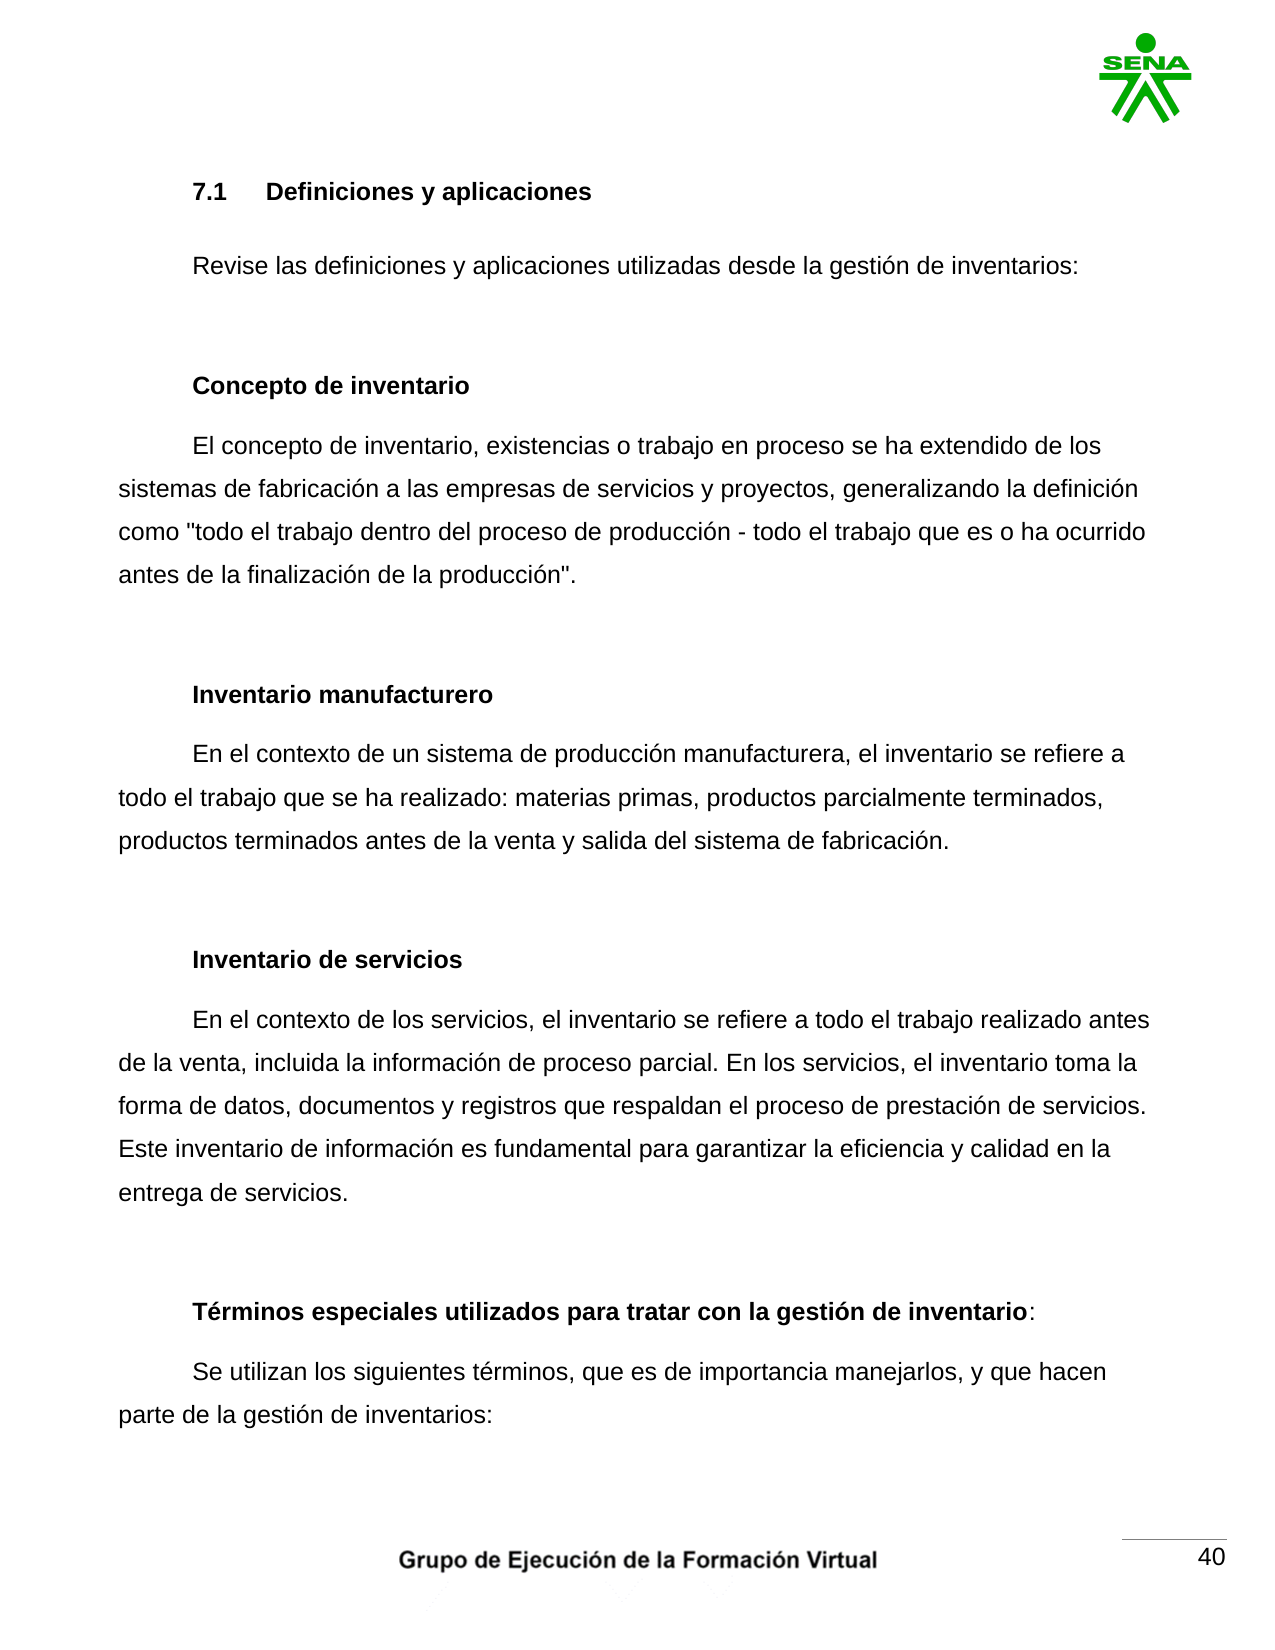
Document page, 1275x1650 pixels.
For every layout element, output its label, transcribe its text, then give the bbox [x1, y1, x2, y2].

text Inventario manufacturero [118, 680, 1157, 708]
text Concepto de inventario [118, 371, 1157, 400]
subtitle Definiciones y aplicaciones [118, 177, 1157, 206]
text Revise las definiciones y aplicaciones utilizadas desde la gestión de inventarios: [118, 251, 1157, 280]
text Se utilizan los siguientes términos, que es de importancia manejarlos, y que hacen parte de la gestión de inventarios: [118, 1357, 1157, 1429]
picture [1099, 33, 1192, 123]
text El concepto de inventario, existencias o trabajo en proceso se ha extendido de los sistemas de fabricación a las empresas de servicios y proyectos, generalizando la definición como "todo el trabajo dentro del proceso de producción - todo el trabajo que es o ha ocurrido antes de la finalización de la producción". [118, 431, 1157, 589]
text En el contexto de un sistema de producción manufacturera, el inventario se refiere a todo el trabajo que se ha realizado: materias primas, productos parcialmente terminados, productos terminados antes de la venta y salida del sistema de fabricación. [118, 739, 1157, 854]
text Términos especiales utilizados para tratar con la gestión de inventario: [118, 1297, 1157, 1326]
text Inventario de servicios [118, 945, 1157, 974]
text En el contexto de los servicios, el inventario se refiere a todo el trabajo realizado antes de la venta, incluida la información de proceso parcial. En los servicios, el inventario toma la forma de datos, documentos y registros que respaldan el proceso de prestación de servicios. Este inventario de información es fundamental para garantizar la eficiencia y calidad en la entrega de servicios. [118, 1005, 1157, 1206]
picture [0, 1500, 1275, 1611]
